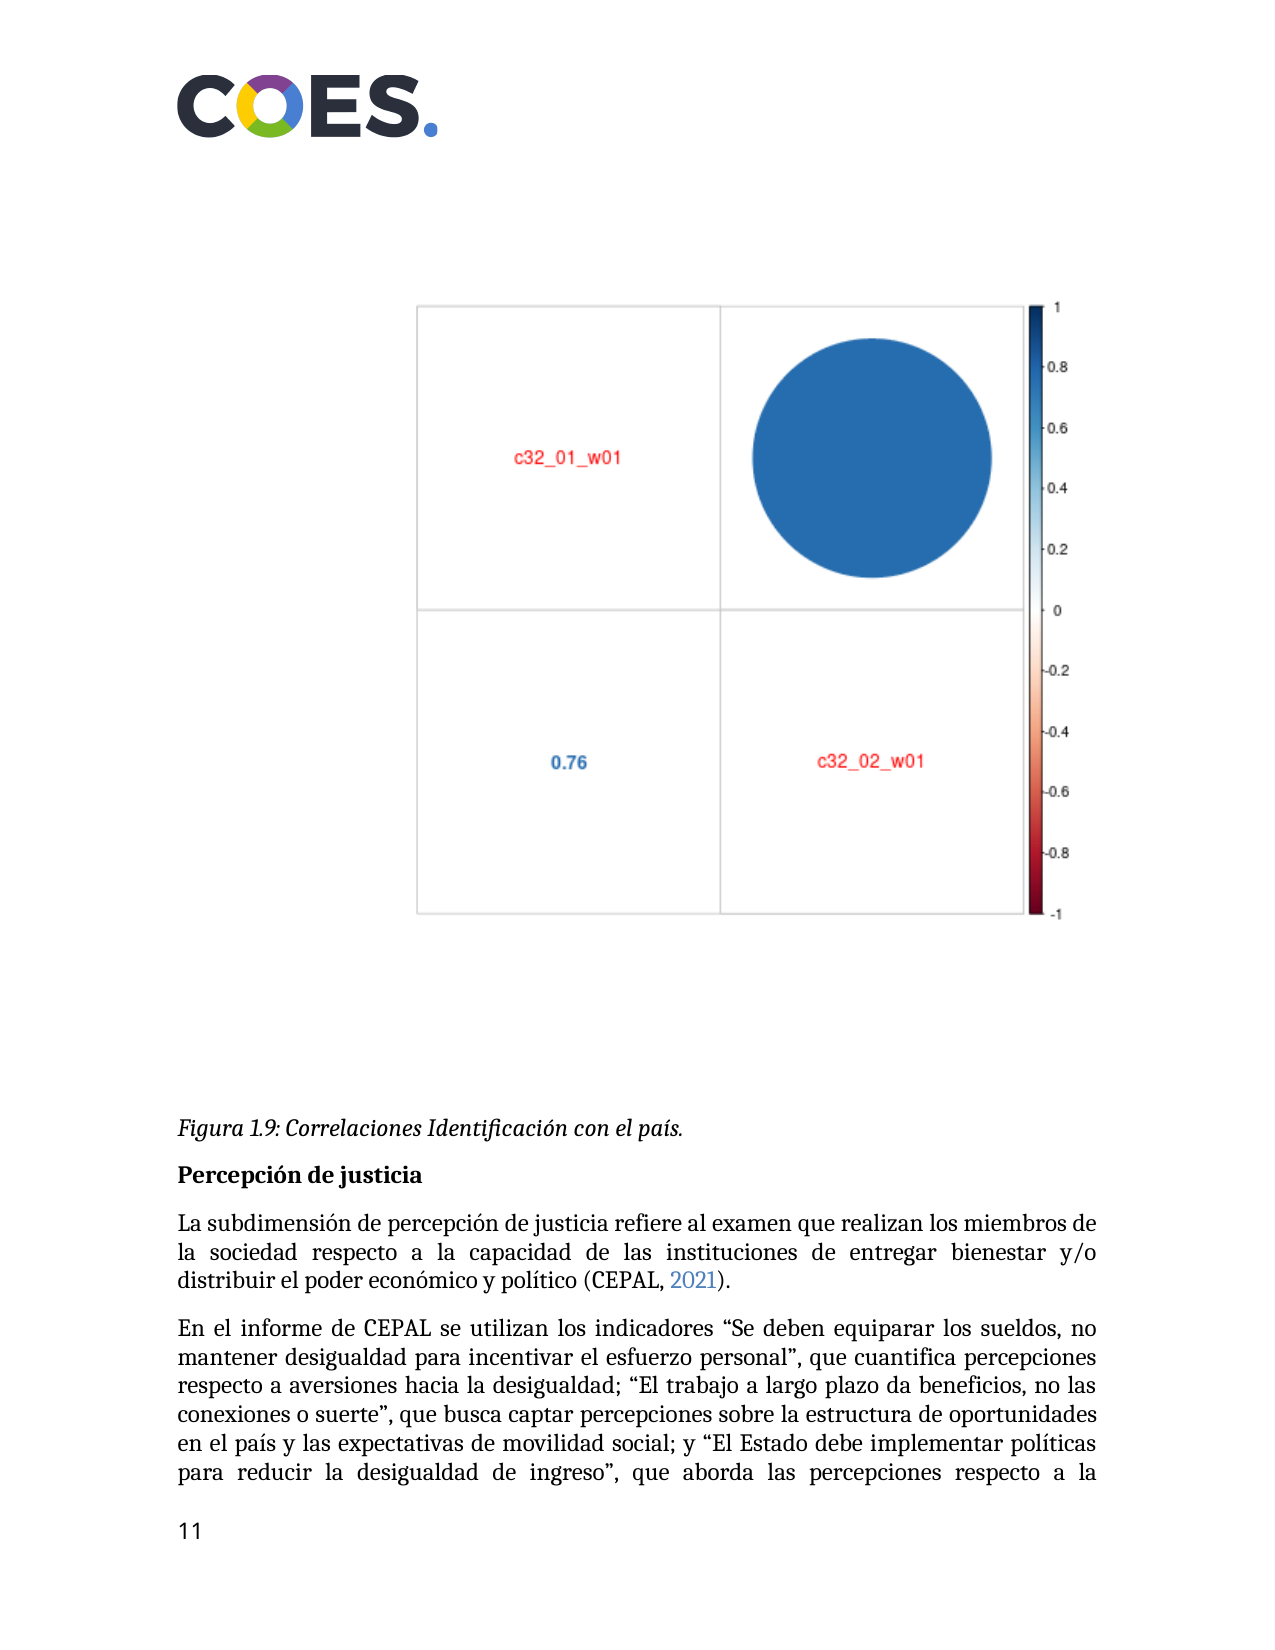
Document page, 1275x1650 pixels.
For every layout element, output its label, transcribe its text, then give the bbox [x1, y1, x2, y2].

text La subdimensión de percepción de justicia refiere al examen que realizan los miembros de la sociedad respecto a la capacidad de las instituciones de entregar bienestar y/o distribuir el poder económico y político (CEPAL, 2021). [177, 1209, 1098, 1295]
text Figura 1.9: Correlaciones Identificación con el país. [177, 1114, 1098, 1142]
text Percepción de justicia [177, 1161, 1098, 1190]
picture [177, 75, 438, 146]
picture [196, 174, 1115, 1093]
